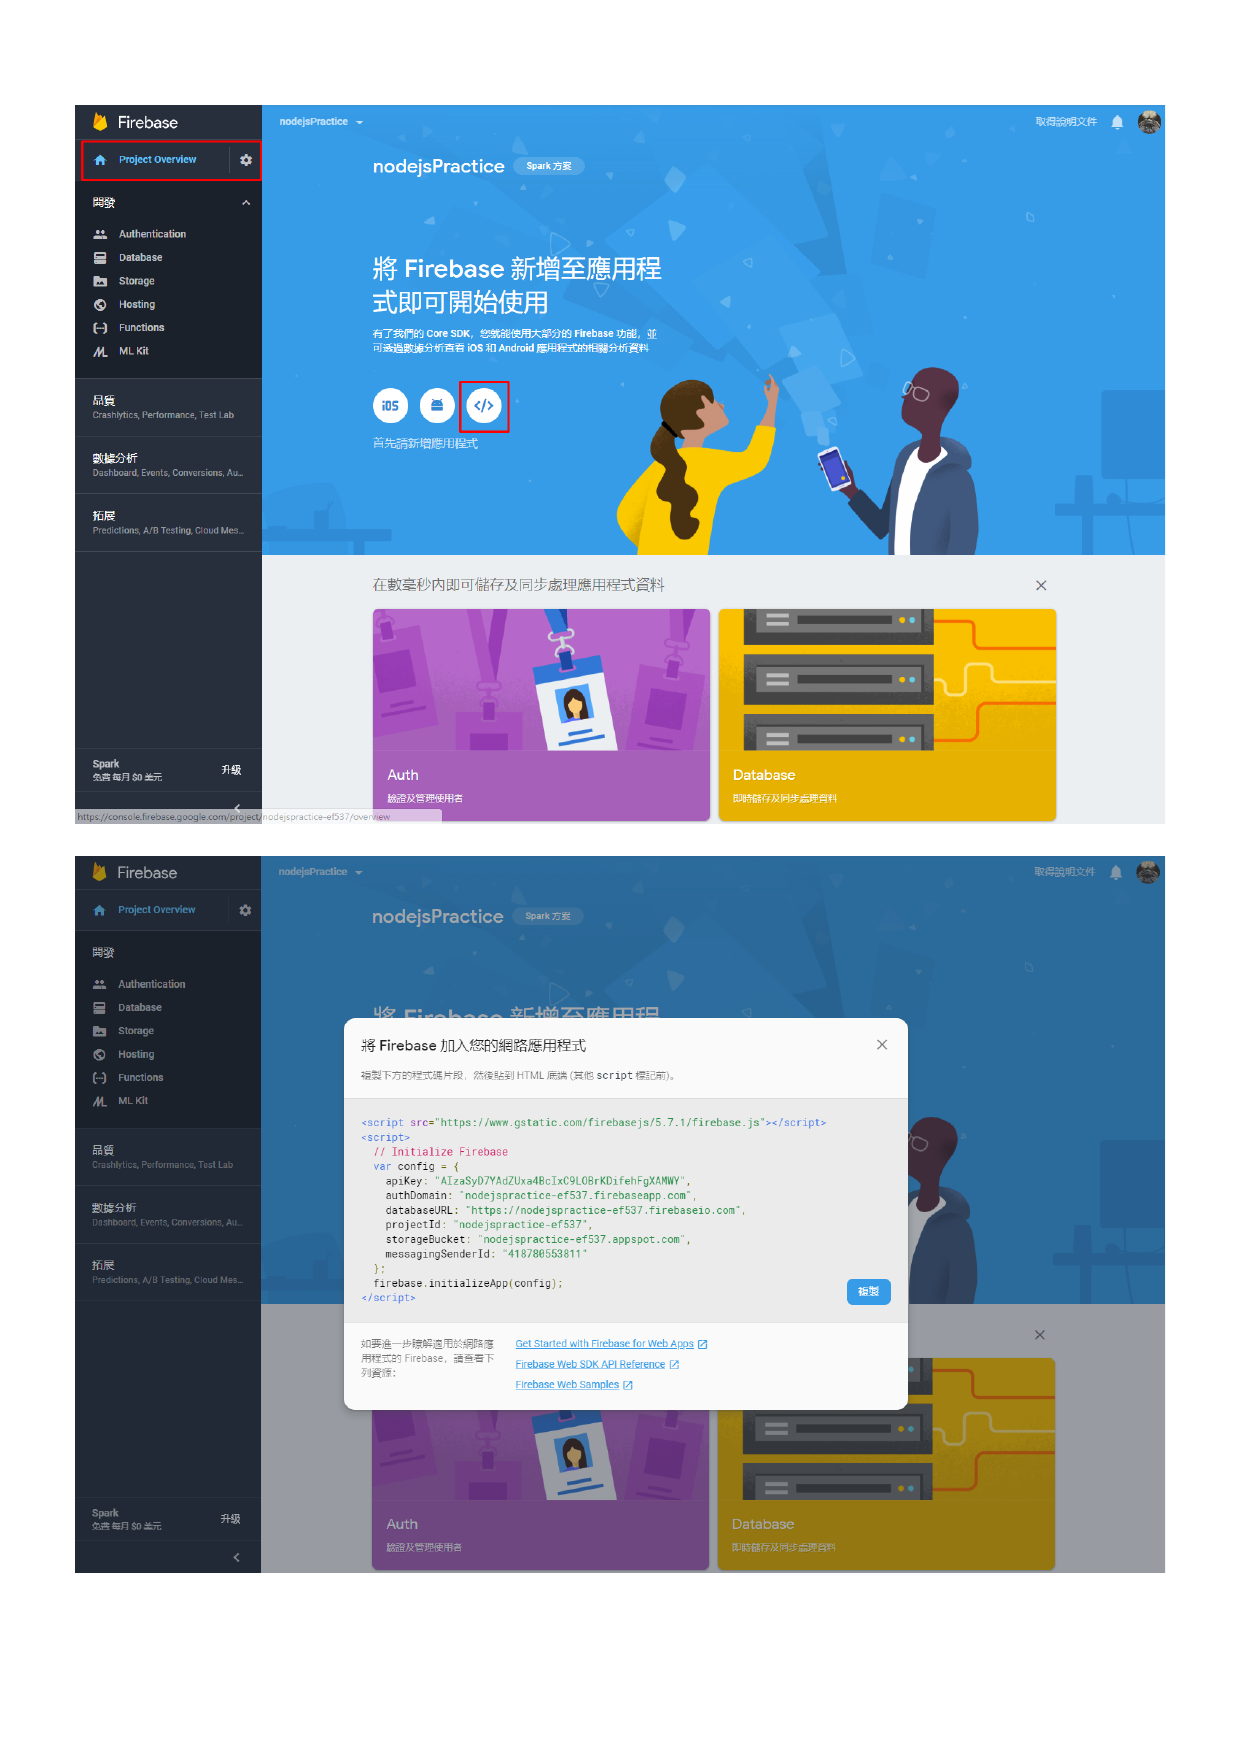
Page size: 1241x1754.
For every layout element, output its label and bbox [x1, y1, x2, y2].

picture [75, 105, 1166, 824]
picture [75, 856, 1166, 1573]
